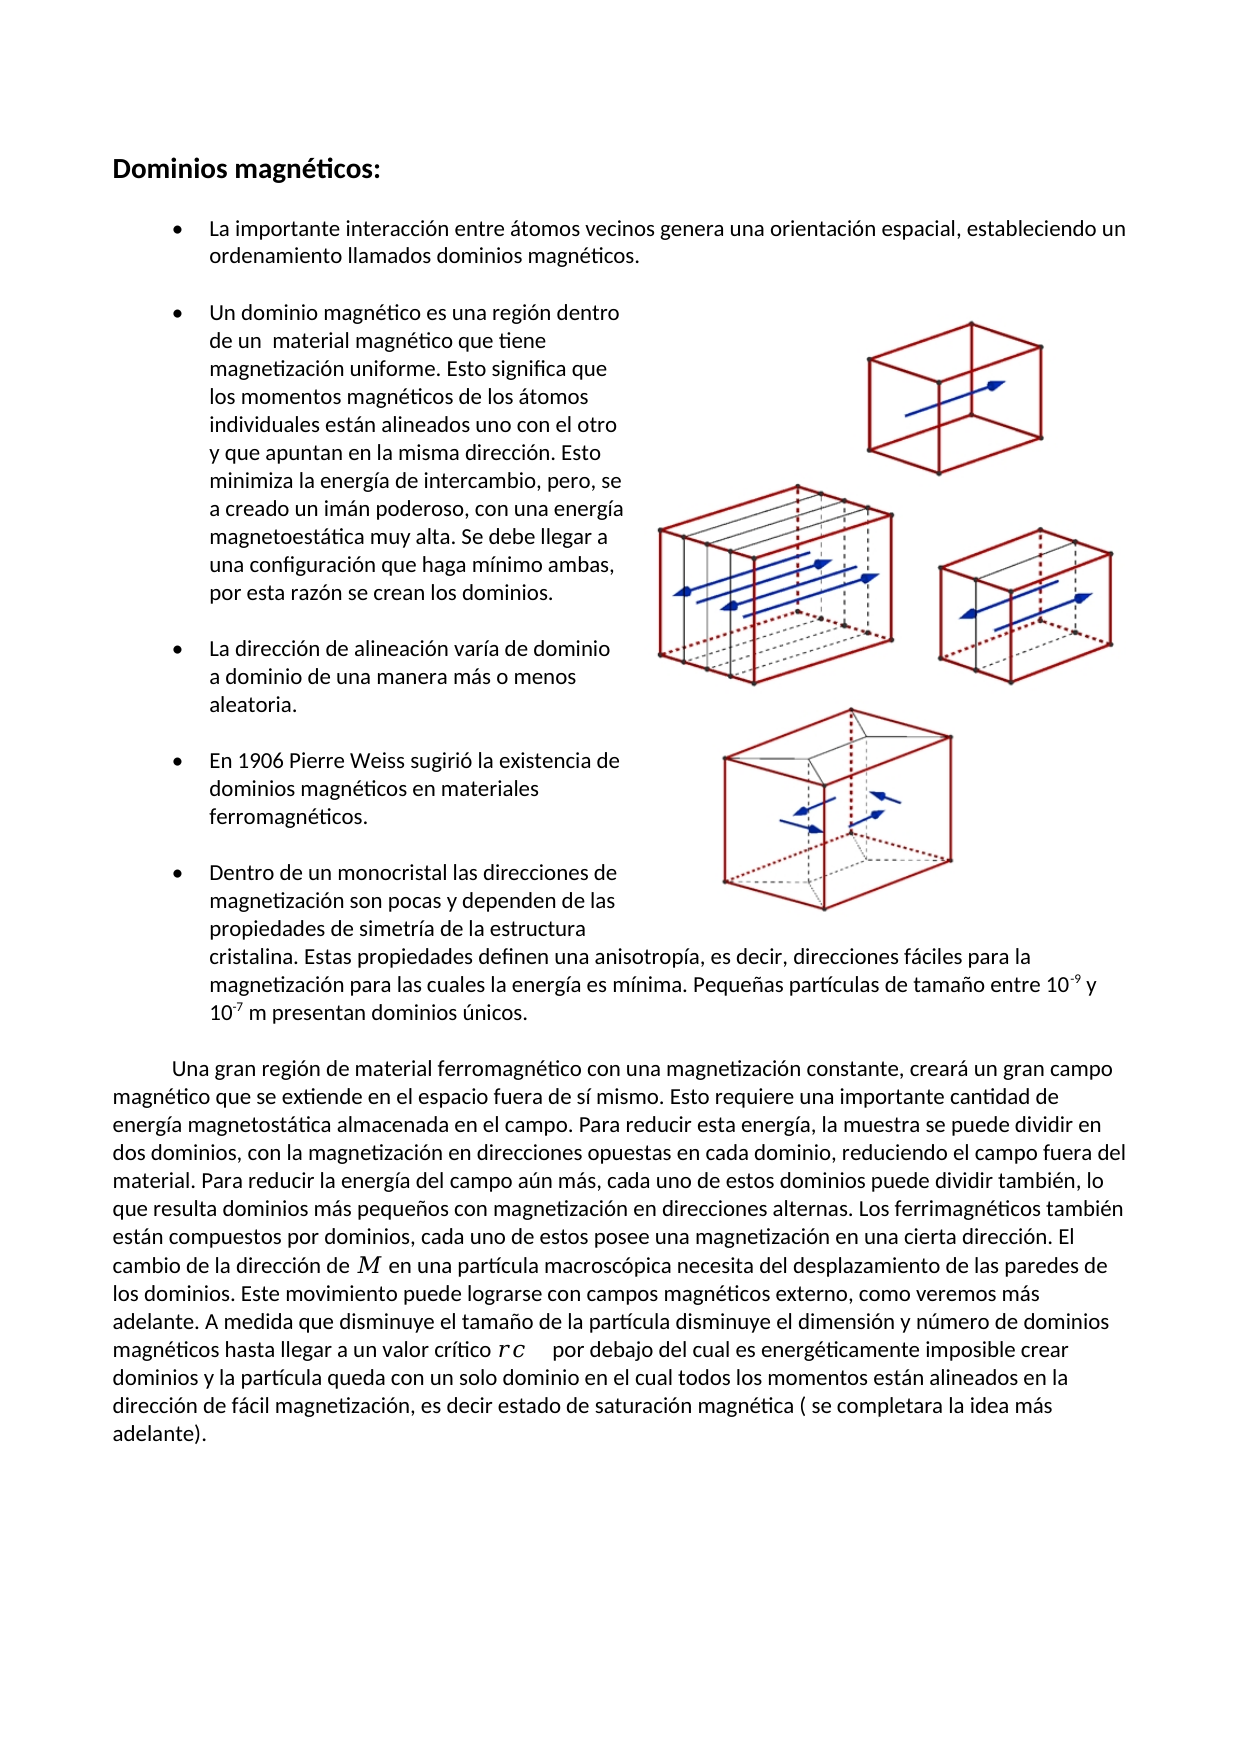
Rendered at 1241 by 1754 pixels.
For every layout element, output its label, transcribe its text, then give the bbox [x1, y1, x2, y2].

picture [644, 314, 1127, 917]
list Dentro de un monocristal las direcciones de magnetización son pocas y dependen de las propiedades de simetría de la estructura cristalina. Estas propiedades definen una anisotropía, es decir, direcciones fáciles para la magnetización para las cuales la energía es mínima. Pequeñas partículas de tamaño entre 10-9 y 10-7 m presentan dominios únicos. [172, 858, 1128, 1026]
list Un dominio magnético es una región dentro de un material magnético que tiene magnetización uniforme. Esto significa que los momentos magnéticos de los átomos individuales están alineados uno con el otro y que apuntan en la misma dirección. Esto minimiza la energía de intercambio, pero, se a creado un imán poderoso, con una energía magnetoestática muy alta. Se debe llegar a una configuración que haga mínimo ambas, por esta razón se crean los dominios. [172, 298, 1128, 606]
list En 1906 Pierre Weiss sugirió la existencia de dominios magnéticos en materiales ferromagnéticos. [172, 746, 644, 830]
text Dominios magnéticos: [112, 150, 1128, 186]
text Una gran región de material ferromagnético con una magnetización constante, creará un gran campo magnético que se extiende en el espacio fuera de sí mismo. Esto requiere una importante cantidad de energía magnetostática almacenada en el campo. Para reducir esta energía, la muestra se puede dividir en dos dominios, con la magnetización en direcciones opuestas en cada dominio, reduciendo el campo fuera del material. Para reducir la energía del campo aún más, cada uno de estos dominios puede dividir también, lo que resulta dominios más pequeños con magnetización en direcciones alternas. Los ferrimagnéticos también están compuestos por dominios, cada uno de estos posee una magnetización en una cierta dirección. El cambio de la dirección de 𝑀 en una partícula macroscópica necesita del desplazamiento de las paredes de los dominios. Este movimiento puede lograrse con campos magnéticos externo, como veremos más adelante. A medida que disminuye el tamaño de la partícula disminuye el dimensión y número de dominios magnéticos hasta llegar a un valor crítico 𝑟𝑐 por debajo del cual es energéticamente imposible crear dominios y la partícula queda con un solo dominio en el cual todos los momentos están alineados en la dirección de fácil magnetización, es decir estado de saturación magnética ( se completara la idea más adelante). [112, 1054, 1128, 1447]
list La importante interacción entre átomos vecinos genera una orientación espacial, estableciendo un ordenamiento llamados dominios magnéticos. [172, 214, 1128, 270]
list La dirección de alineación varía de dominio a dominio de una manera más o menos aleatoria. [172, 634, 644, 718]
